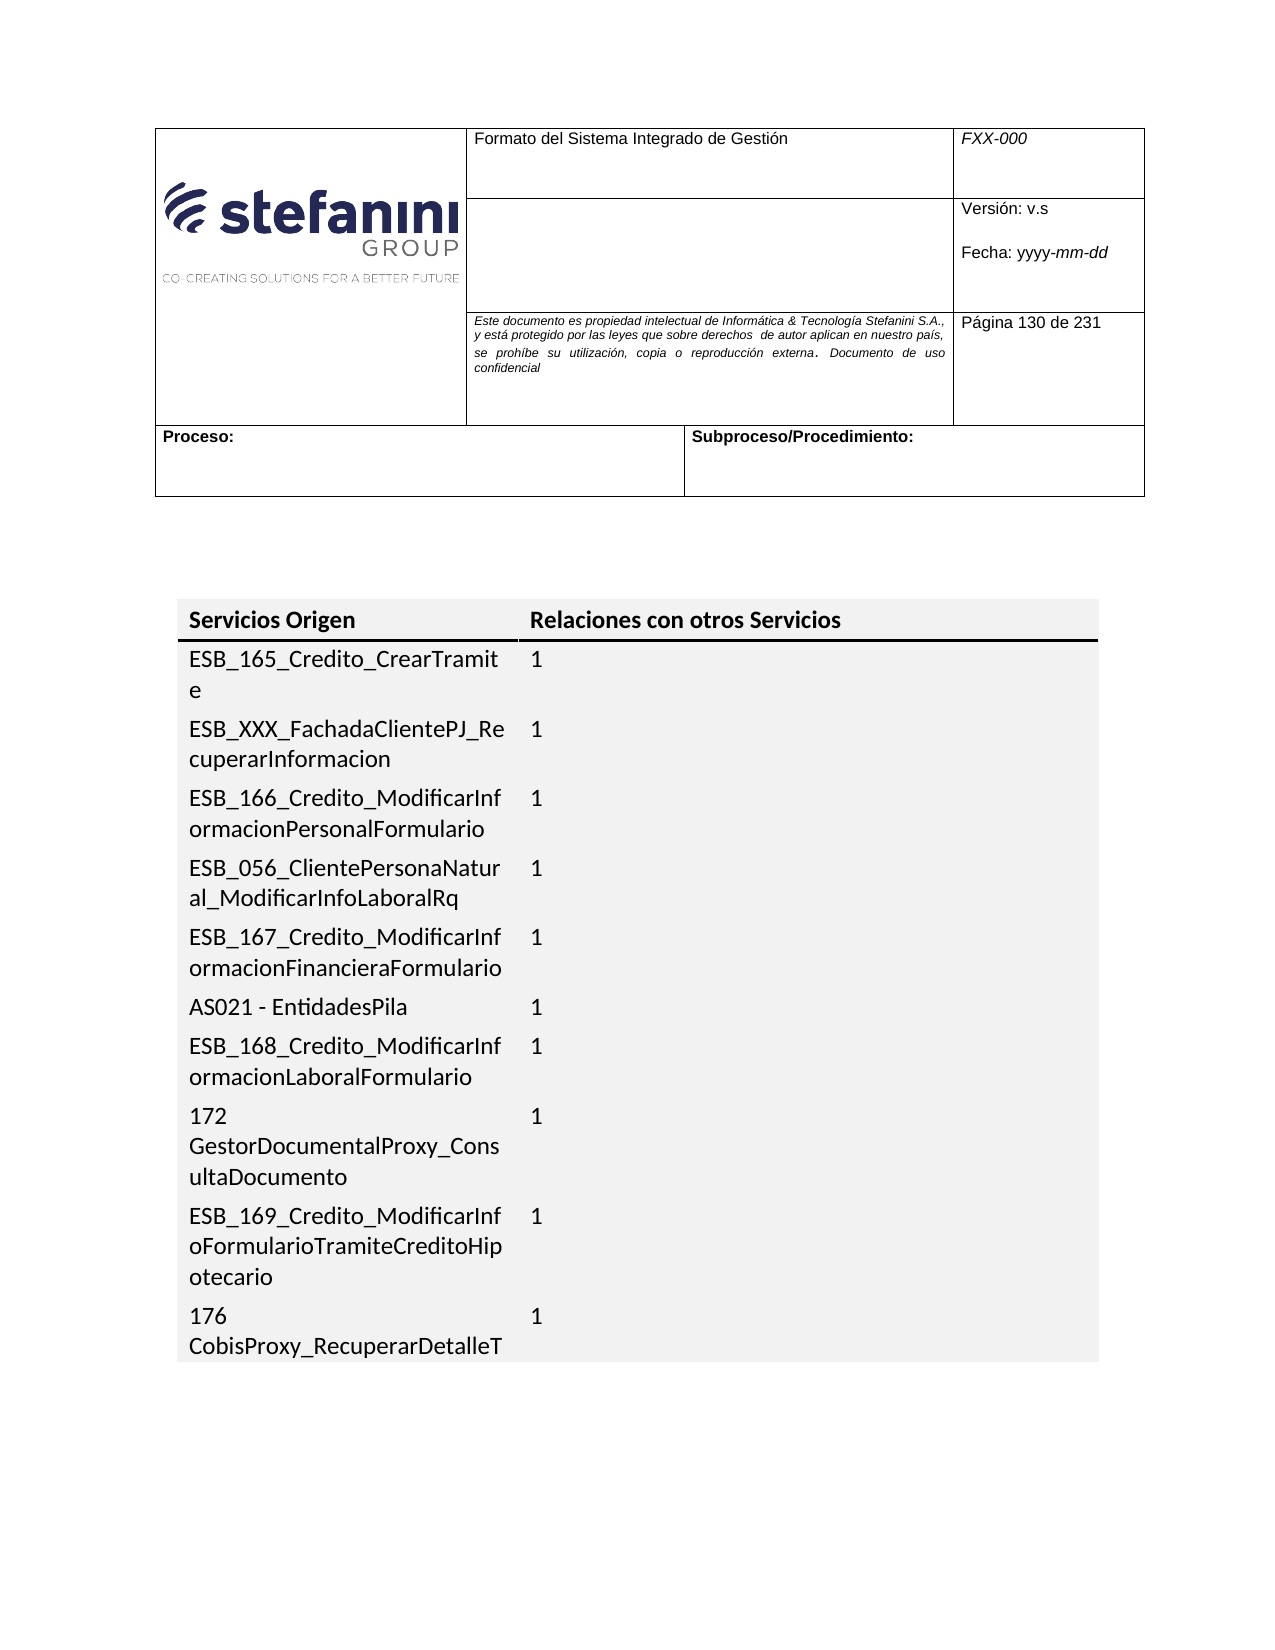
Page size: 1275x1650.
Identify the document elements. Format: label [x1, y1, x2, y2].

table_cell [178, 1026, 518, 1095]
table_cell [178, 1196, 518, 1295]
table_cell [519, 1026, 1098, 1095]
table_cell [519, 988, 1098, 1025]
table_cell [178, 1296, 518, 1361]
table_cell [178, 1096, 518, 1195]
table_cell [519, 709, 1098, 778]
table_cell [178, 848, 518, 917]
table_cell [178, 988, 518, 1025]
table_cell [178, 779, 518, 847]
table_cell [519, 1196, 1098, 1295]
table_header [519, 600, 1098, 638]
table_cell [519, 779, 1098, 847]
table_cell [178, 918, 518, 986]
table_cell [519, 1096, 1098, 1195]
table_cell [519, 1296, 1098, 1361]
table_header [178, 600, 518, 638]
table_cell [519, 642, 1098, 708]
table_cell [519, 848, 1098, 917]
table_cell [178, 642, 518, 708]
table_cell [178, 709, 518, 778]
picture [162, 182, 460, 286]
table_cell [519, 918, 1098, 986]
